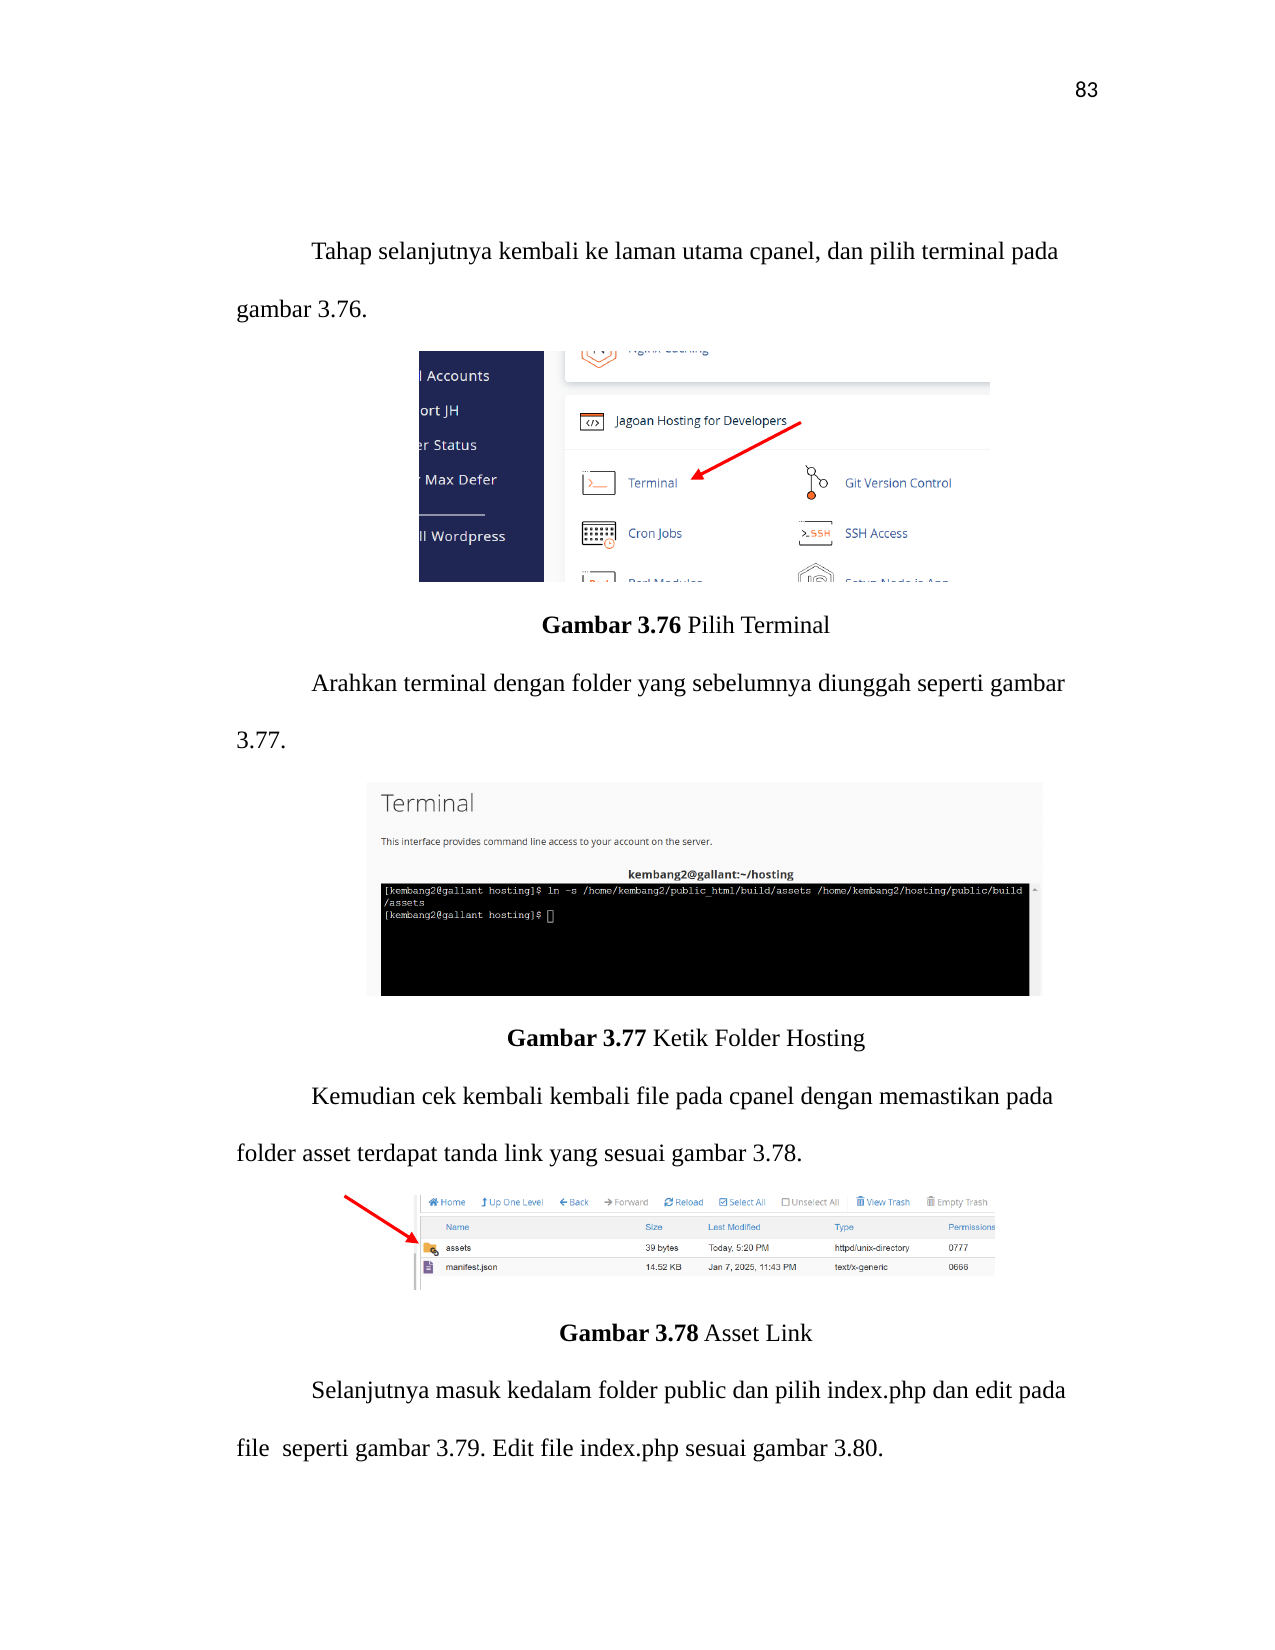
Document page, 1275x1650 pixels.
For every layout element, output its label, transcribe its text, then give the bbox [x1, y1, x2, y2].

list Gambar 3.77 Ketik Folder Hosting [274, 1023, 1098, 1052]
list Gambar 3.76 Pilih Terminal [274, 610, 1098, 639]
text Kemudian cek kembali kembali file pada cpanel dengan memastikan pada folder asset terdapat tanda link yang sesuai gambar 3.78. [236, 1081, 1098, 1167]
picture [413, 1195, 995, 1290]
text Arahkan terminal dengan folder yang sebelumnya diunggah seperti gambar 3.77. [236, 668, 1098, 754]
list Gambar 3.78 Asset Link [274, 1318, 1098, 1346]
picture [366, 782, 1043, 996]
picture [419, 351, 990, 582]
text Selanjutnya masuk kedalam folder public dan pilih index.php dan edit pada file seperti gambar 3.79. Edit file index.php sesuai gambar 3.80. [236, 1375, 1098, 1461]
text Tahap selanjutnya kembali ke laman utama cpanel, dan pilih terminal pada gambar 3.76. [236, 236, 1098, 322]
